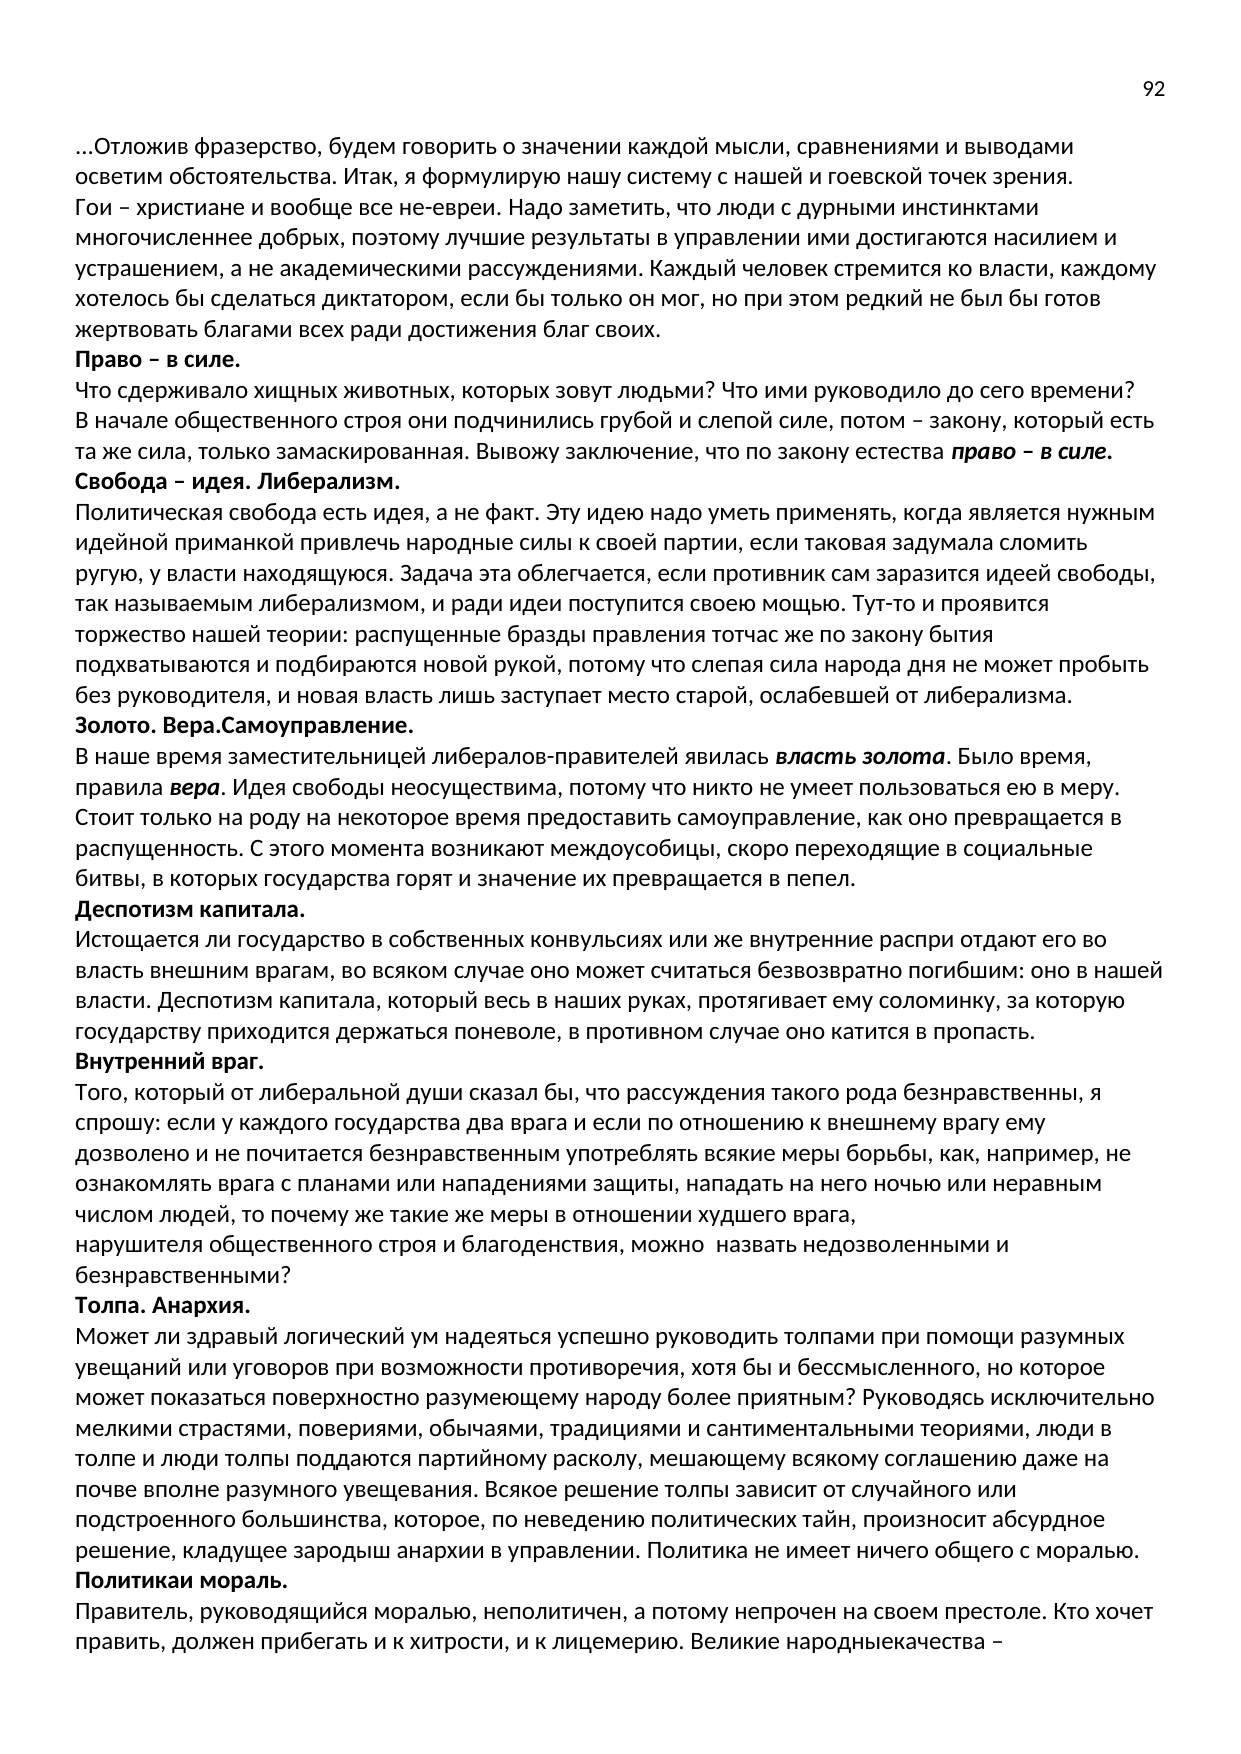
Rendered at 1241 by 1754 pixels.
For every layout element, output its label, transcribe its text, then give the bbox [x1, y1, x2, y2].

text Гои – христиане и вообще все не-евреи. Надо заметить, что люди с дурными инстинктами [75, 191, 1165, 221]
text Политикаи мораль. [75, 1564, 1165, 1595]
text Истощается ли государство в собственных конвульсиях или же внутренние распри отдают его во власть внешним врагам, во всяком случае оно может считаться безвозвратно погибшим: оно в нашей власти. Деспотизм капитала, который весь в наших руках, протягивает ему соломинку, за которую государству приходится держаться поневоле, в противном случае оно катится в пропасть. [75, 923, 1165, 1045]
text Может ли здравый логический ум надеяться успешно руководить толпами при помощи разумных увещаний или уговоров при возможности противоречия, хотя бы и бессмысленного, но которое может показаться поверхностно разумеющему народу более приятным? Руководясь исключительно [75, 1320, 1165, 1412]
text Толпа. Анархия. [75, 1289, 1165, 1320]
text мелкими страстями, повериями, обычаями, традициями и сантиментальными теориями, люди в толпе и люди толпы поддаются партийному расколу, мешающему всякому соглашению даже на почве вполне разумного увещевания. Всякое решение толпы зависит от случайного или подстроенного большинства, которое, по неведению политических тайн, произносит абсурдное решение, кладущее зародыш анархии в управлении. Политика не имеет ничего общего с моралью. [75, 1412, 1165, 1564]
text Того, который от либеральной души сказал бы, что рассуждения такого рода безнравственны, я спрошу: если у каждого государства два врага и если по отношению к внешнему врагу ему дозволено и не почитается безнравственным употреблять всякие меры борьбы, как, например, не [75, 1076, 1165, 1167]
text ...Отложив фразерство, будем говорить о значении каждой мысли, сравнениями и выводами осветим обстоятельства. Итак, я формулирую нашу систему с нашей и гоевской точек зрения. [75, 130, 1165, 191]
text Деспотизм капитала. [75, 893, 1165, 923]
text идейной приманкой привлечь народные силы к своей партии, если таковая задумала сломить ругую, у власти находящуюся. Задача эта облегчается, если противник сам заразится идеей свободы, так называемым либерализмом, и ради идеи поступится своею мощью. Тут-то и проявится торжество нашей теории: распущенные бразды правления тотчас же по закону бытия подхватываются и подбираются новой рукой, потому что слепая сила народа дня не может пробыть без руководителя, и новая власть лишь заступает место старой, ослабевшей от либерализма. [75, 527, 1165, 710]
text Золото. Вера.Самоуправление. [75, 710, 1165, 740]
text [75, 1595, 1165, 1656]
text Свобода – идея. Либерализм. [75, 466, 1165, 496]
text ознакомлять врага с планами или нападениями защиты, нападать на него ночью или неравным числом людей, то почему же такие же меры в отношении худшего врага, [75, 1167, 1165, 1228]
text Что сдерживало хищных животных, которых зовут людьми? Что ими руководило до сего времени? [75, 374, 1165, 404]
text Право – в силе. [75, 343, 1165, 374]
text битвы, в которых государства горят и значение их превращается в пепел. [75, 862, 1165, 893]
text нарушителя общественного строя и благоденствия, можно назвать недозволенными и безнравственными? [75, 1228, 1165, 1289]
text В наше время заместительницей либералов-правителей явилась власть золота. Было время, правила вера. Идея свободы неосуществима, потому что никто не умеет пользоваться ею в меру. Стоит только на роду на некоторое время предоставить самоуправление, как оно превращается в распущенность. С этого момента возникают междоусобицы, скоро переходящие в социальные [75, 740, 1165, 862]
text Внутренний враг. [75, 1045, 1165, 1076]
text многочисленнее добрых, поэтому лучшие результаты в управлении ими достигаются насилием и устрашением, а не академическими рассуждениями. Каждый человек стремится ко власти, каждому хотелось бы сделаться диктатором, если бы только он мог, но при этом редкий не был бы готов жертвовать благами всех ради достижения благ своих. [75, 221, 1165, 343]
text Политическая свобода есть идея, а не факт. Эту идею надо уметь применять, когда является нужным [75, 496, 1165, 527]
text В начале общественного строя они подчинились грубой и слепой силе, потом – закону, который есть та же сила, только замаскированная. Вывожу заключение, что по закону естества право – в силе. [75, 404, 1165, 466]
